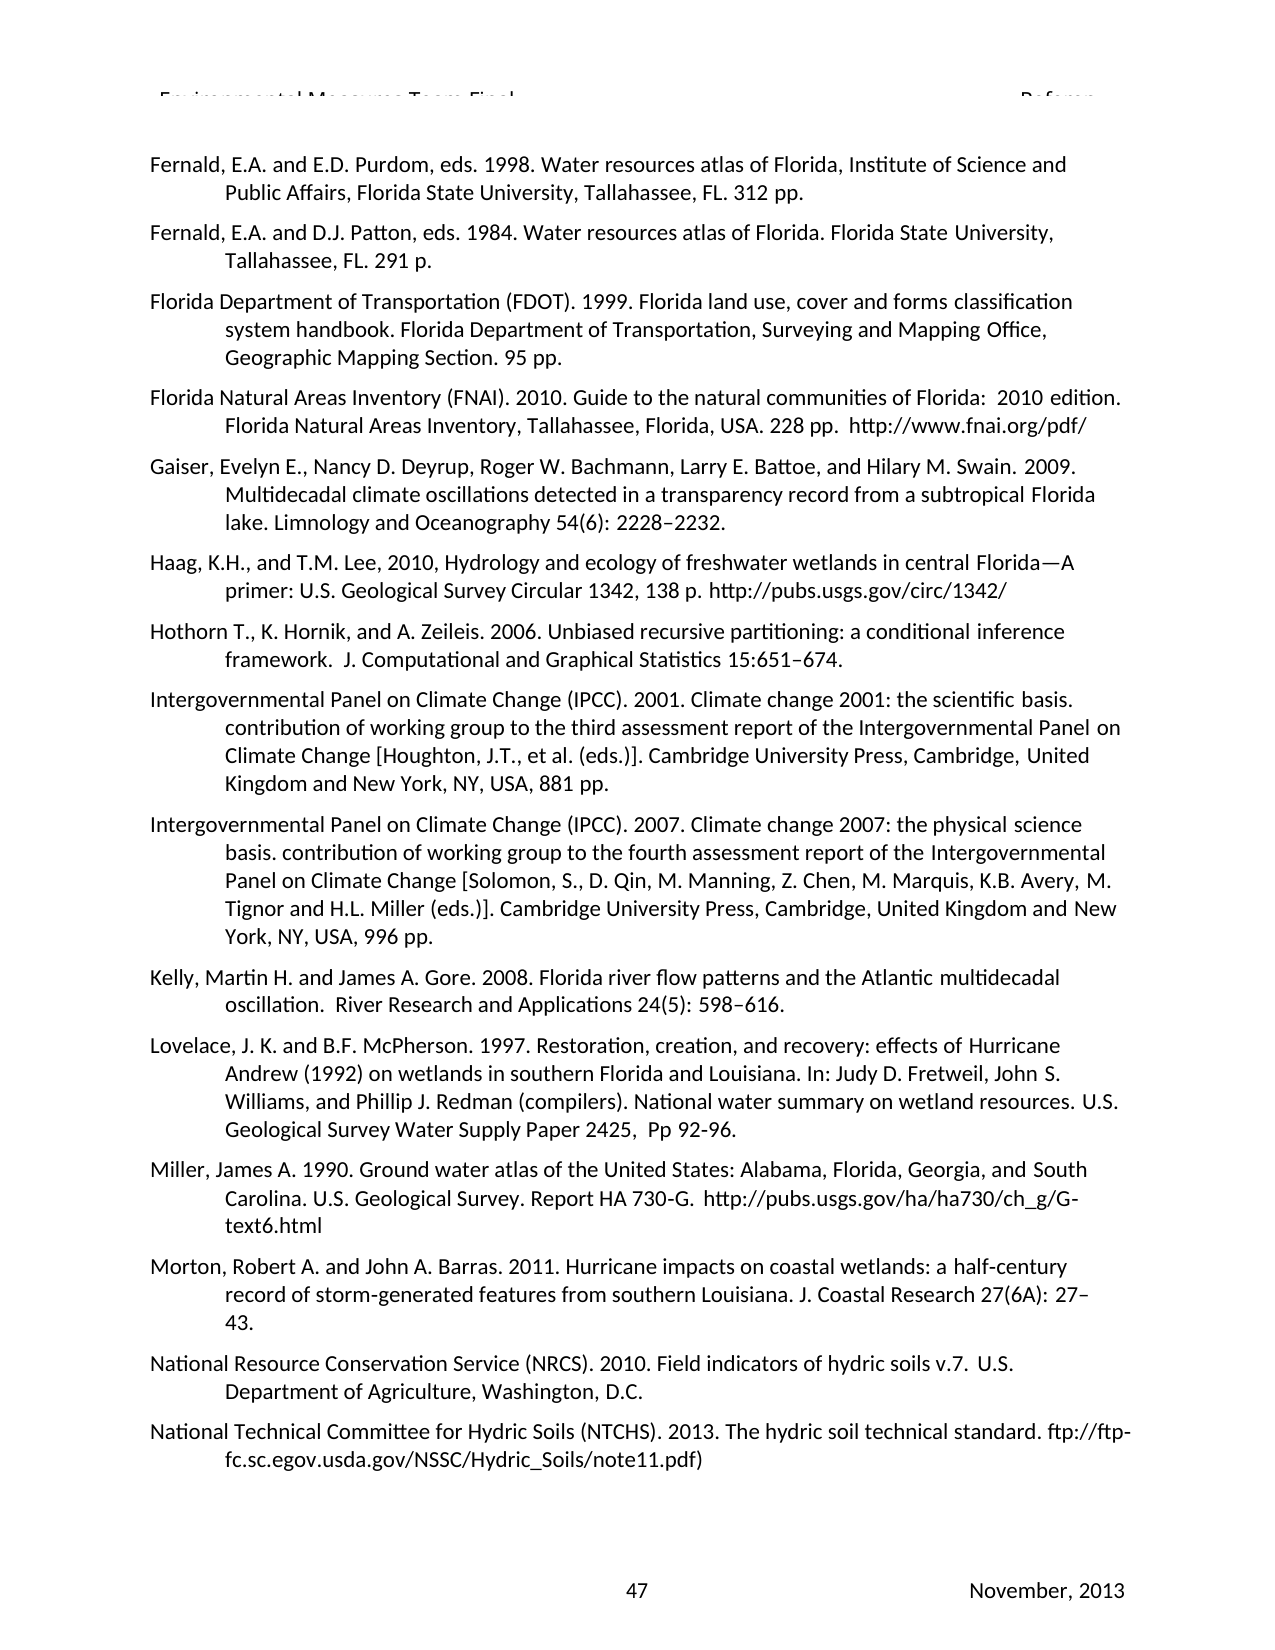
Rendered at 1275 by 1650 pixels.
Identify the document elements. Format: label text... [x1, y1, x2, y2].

text Gaiser, Evelyn E., Nancy D. Deyrup, Roger W. Bachmann, Larry E. Battoe, and Hilary M. Swain. 2009. Multidecadal climate oscillations detected in a transparency record from a subtropical Florida lake. Limnology and Oceanography 54(6): 2228–2232. [150, 452, 1124, 536]
text Morton, Robert A. and John A. Barras. 2011. Hurricane impacts on coastal wetlands: a half‐century record of storm‐generated features from southern Louisiana. J. Coastal Research 27(6A): 27–43. [150, 1252, 1117, 1336]
text Florida Natural Areas Inventory, Tallahassee, Florida, USA. 228 pp. http://www.fnai.org/pdf/ [150, 411, 1137, 439]
text National Technical Committee for Hydric Soils (NTCHS). 2013. The hydric soil technical standard. ftp://ftp‐fc.sc.egov.usda.gov/NSSC/Hydric_Soils/note11.pdf) [150, 1417, 1137, 1473]
text Lovelace, J. K. and B.F. McPherson. 1997. Restoration, creation, and recovery: effects of Hurricane Andrew (1992) on wetlands in southern Florida and Louisiana. In: Judy D. Fretweil, John S. Williams, and Phillip J. Redman (compilers). National water summary on wetland resources. U.S. Geological Survey Water Supply Paper 2425, Pp 92‐96. [150, 1031, 1124, 1143]
text 47 November, 2013 [626, 1576, 1137, 1604]
text Haag, K.H., and T.M. Lee, 2010, Hydrology and ecology of freshwater wetlands in central Florida—A primer: U.S. Geological Survey Circular 1342, 138 p. http://pubs.usgs.gov/circ/1342/ [150, 548, 1137, 604]
text Kelly, Martin H. and James A. Gore. 2008. Florida river flow patterns and the Atlantic multidecadal oscillation. River Research and Applications 24(5): 598–616. [150, 963, 1137, 1019]
text Intergovernmental Panel on Climate Change (IPCC). 2001. Climate change 2001: the scientific basis. contribution of working group to the third assessment report of the Intergovernmental Panel on Climate Change [Houghton, J.T., et al. (eds.)]. Cambridge University Press, Cambridge, United Kingdom and New York, NY, USA, 881 pp. [150, 685, 1137, 797]
text Florida Department of Transportation (FDOT). 1999. Florida land use, cover and forms classification system handbook. Florida Department of Transportation, Surveying and Mapping Office, Geographic Mapping Section. 95 pp. [150, 287, 1124, 371]
text Fernald, E.A. and D.J. Patton, eds. 1984. Water resources atlas of Florida. Florida State University, Tallahassee, FL. 291 p. [150, 218, 1137, 274]
text Intergovernmental Panel on Climate Change (IPCC). 2007. Climate change 2007: the physical science basis. contribution of working group to the fourth assessment report of the Intergovernmental Panel on Climate Change [Solomon, S., D. Qin, M. Manning, Z. Chen, M. Marquis, K.B. Avery, M. Tignor and H.L. Miller (eds.)]. Cambridge University Press, Cambridge, United Kingdom and New York, NY, USA, 996 pp. [150, 810, 1124, 950]
text Hothorn T., K. Hornik, and A. Zeileis. 2006. Unbiased recursive partitioning: a conditional inference framework. J. Computational and Graphical Statistics 15:651–674. [150, 617, 1137, 673]
text Florida Natural Areas Inventory (FNAI). 2010. Guide to the natural communities of Florida: 2010 edition. [150, 383, 1137, 411]
text National Resource Conservation Service (NRCS). 2010. Field indicators of hydric soils v.7. U.S. Department of Agriculture, Washington, D.C. [150, 1349, 1023, 1405]
text Fernald, E.A. and E.D. Purdom, eds. 1998. Water resources atlas of Florida, Institute of Science and Public Affairs, Florida State University, Tallahassee, FL. 312 pp. [150, 150, 1107, 206]
text Miller, James A. 1990. Ground water atlas of the United States: Alabama, Florida, Georgia, and South Carolina. U.S. Geological Survey. Report HA 730‐G. http://pubs.usgs.gov/ha/ha730/ch_g/G‐ text6.html [150, 1156, 1137, 1240]
